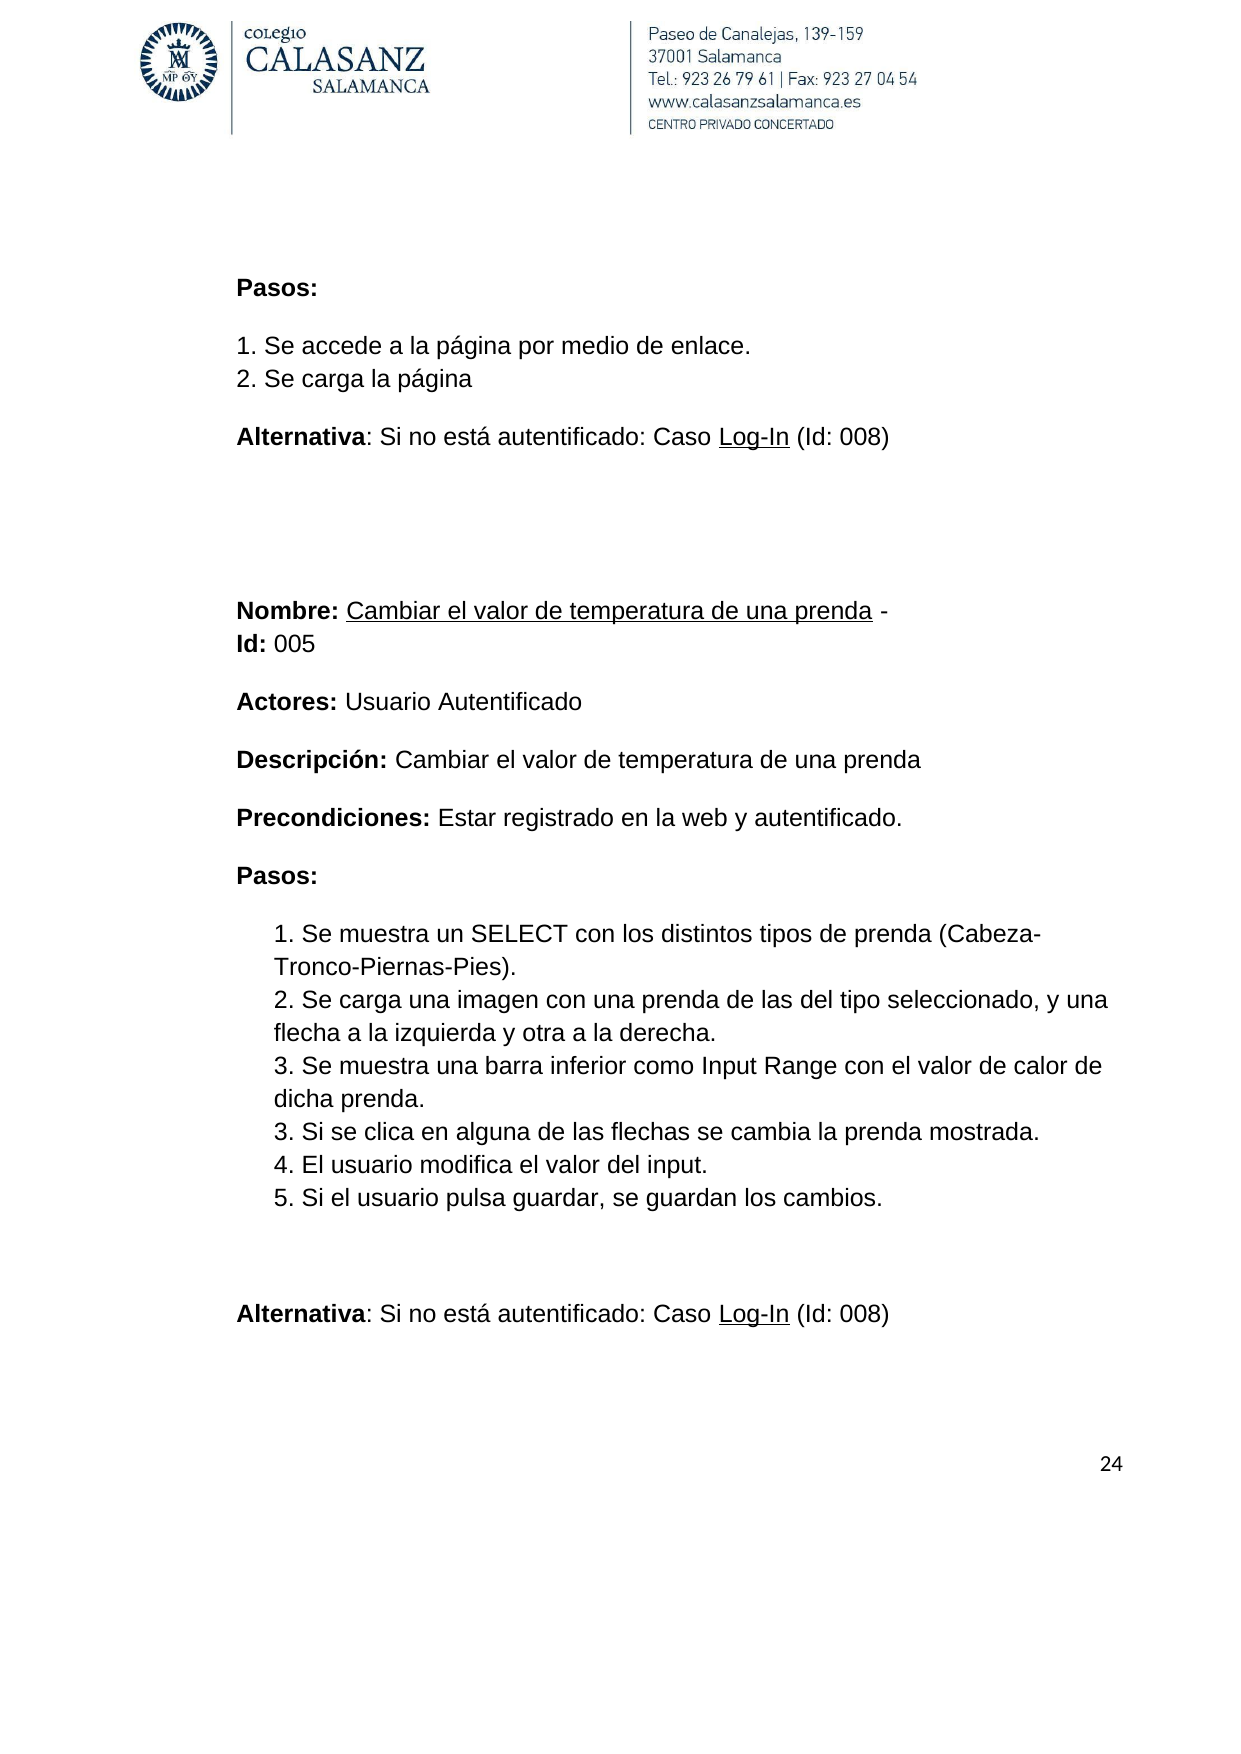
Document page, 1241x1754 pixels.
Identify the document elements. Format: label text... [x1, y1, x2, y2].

text Alternativa: Si no está autentificado: Caso Log-In (Id: 008) [236, 1299, 1123, 1328]
text Descripción: Cambiar el valor de temperatura de una prenda [236, 745, 1123, 774]
text Nombre: Cambiar el valor de temperatura de una prenda - Id: 005 [236, 596, 1123, 658]
text Pasos: [236, 861, 1123, 890]
text 1. Se accede a la página por medio de enlace. 2. Se carga la página [236, 331, 1123, 392]
text Alternativa: Si no está autentificado: Caso Log-In (Id: 008) [236, 422, 1123, 451]
text Actores: Usuario Autentificado [236, 687, 1123, 716]
picture [98, 21, 985, 145]
text Pasos: [236, 273, 1123, 301]
list 1. Se muestra un SELECT con los distintos tipos de prenda (Cabeza-Tronco-Piernas-Pies). 2. Se carga una imagen con una prenda de las del tipo seleccionado, y una flecha a la izquierda y otra a la derecha. 3. Se muestra una barra inferior como Input Range con el valor de calor de dicha prenda. 3. Si se clica en alguna de las flechas se cambia la prenda mostrada. 4. El usuario modifica el valor del input. 5. Si el usuario pulsa guardar, se guardan los cambios. [274, 919, 1123, 1212]
text Precondiciones: Estar registrado en la web y autentificado. [236, 803, 1123, 832]
